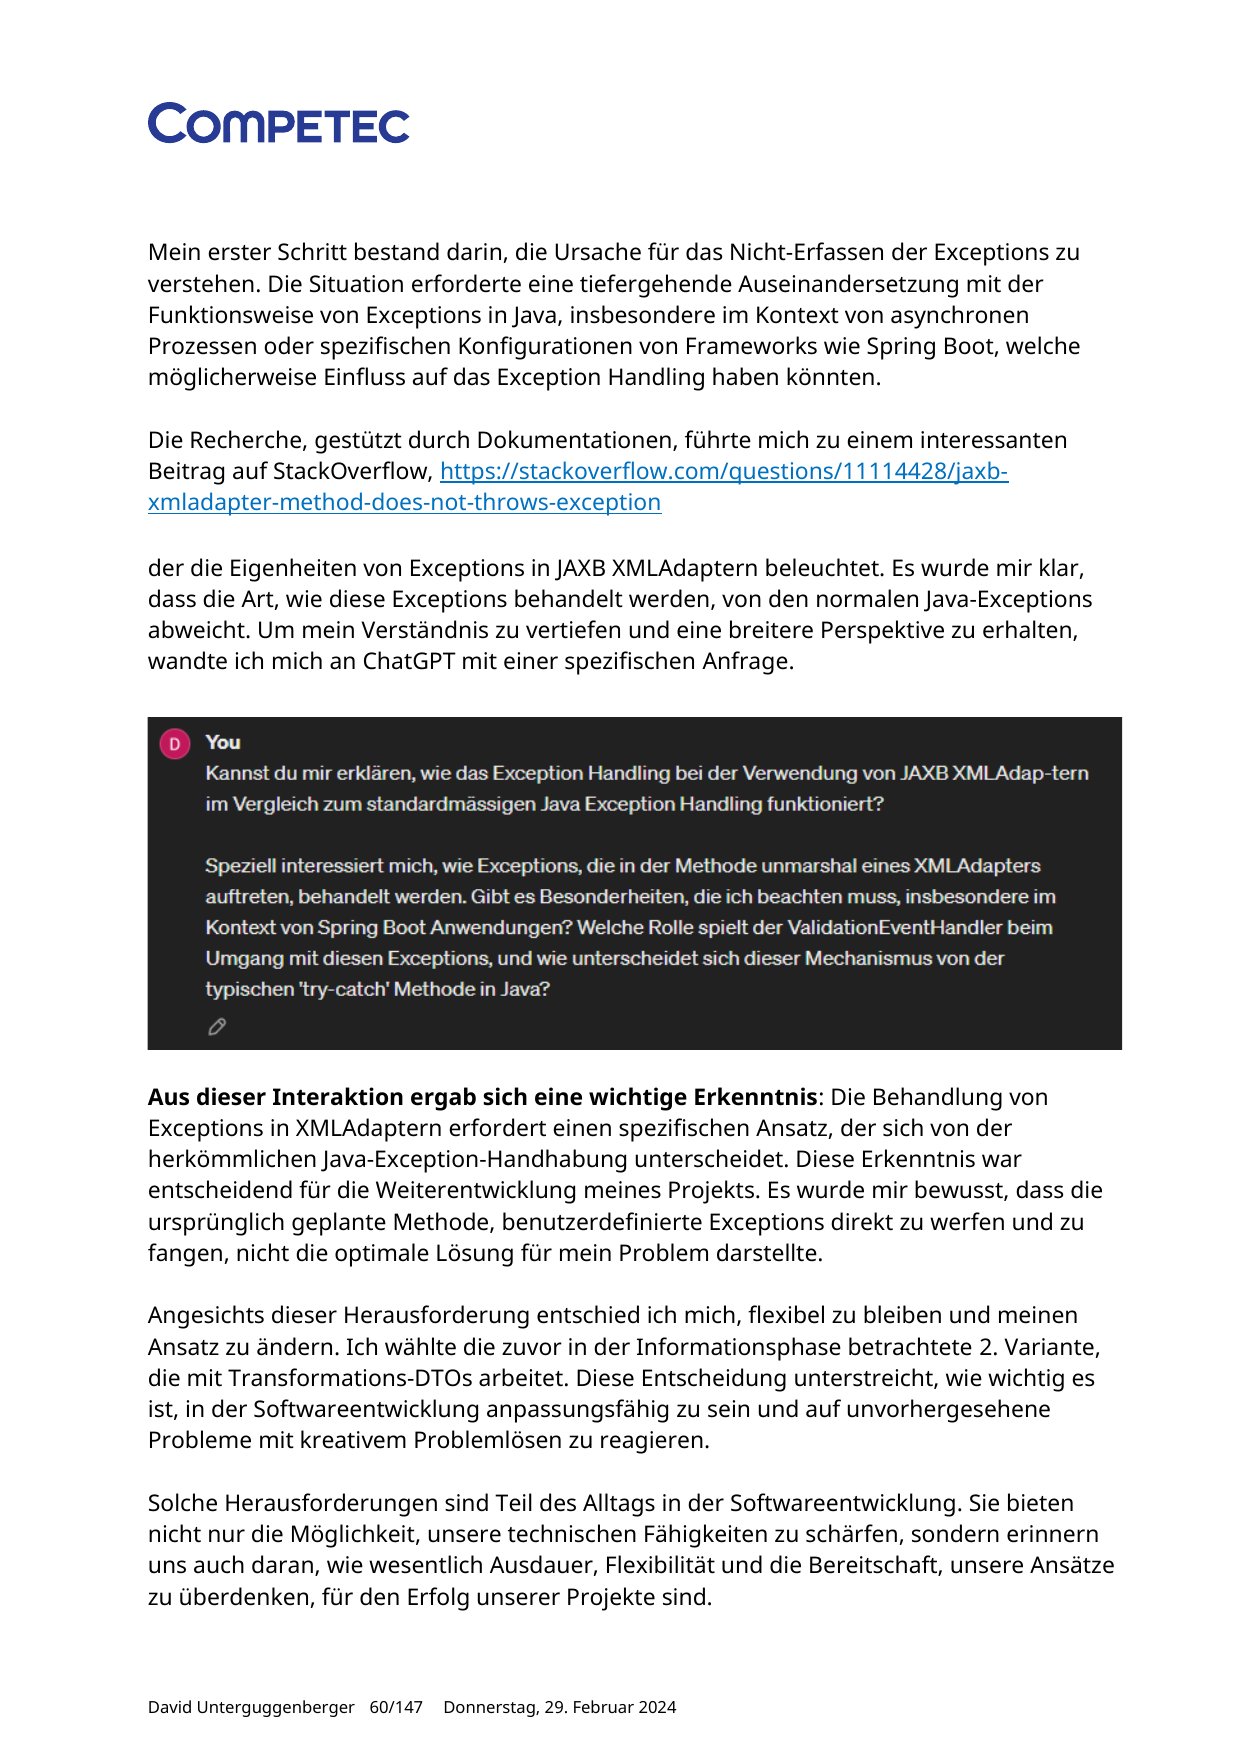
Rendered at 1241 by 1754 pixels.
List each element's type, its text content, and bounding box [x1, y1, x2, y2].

text Die Recherche, gestützt durch Dokumentationen, führte mich zu einem interessanten Beitrag auf StackOverflow, https://stackoverflow.com/questions/11114428/jaxb-xmladapter-method-does-not-throws-exception [148, 424, 1122, 517]
text Angesichts dieser Herausforderung entschied ich mich, flexibel zu bleiben und meinen Ansatz zu ändern. Ich wählte die zuvor in der Informationsphase betrachtete 2. Variante, die mit Transformations-DTOs arbeitet. Diese Entscheidung unterstreicht, wie wichtig es ist, in der Softwareentwicklung anpassungsfähig zu sein und auf unvorhergesehene Probleme mit kreativem Problemlösen zu reagieren. [148, 1299, 1122, 1456]
text Solche Herausforderungen sind Teil des Alltags in der Softwareentwicklung. Sie bieten nicht nur die Möglichkeit, unsere technischen Fähigkeiten zu schärfen, sondern erinnern uns auch daran, wie wesentlich Ausdauer, Flexibilität und die Bereitschaft, unsere Ansätze zu überdenken, für den Erfolg unserer Projekte sind. [148, 1487, 1122, 1612]
picture [147, 717, 1123, 1050]
text der die Eigenheiten von Exceptions in JAXB XMLAdaptern beleuchtet. Es wurde mir klar, dass die Art, wie diese Exceptions behandelt werden, von den normalen Java-Exceptions abweicht. Um mein Verständnis zu vertiefen und eine breitere Perspektive zu erhalten, wandte ich mich an ChatGPT mit einer spezifischen Anfrage. [148, 552, 1122, 677]
text Mein erster Schritt bestand darin, die Ursache für das Nicht-Erfassen der Exceptions zu verstehen. Die Situation erforderte eine tiefergehende Auseinandersetzung mit der Funktionsweise von Exceptions in Java, insbesondere im Kontext von asynchronen Prozessen oder spezifischen Konfigurationen von Frameworks wie Spring Boot, welche möglicherweise Einfluss auf das Exception Handling haben könnten. [148, 236, 1122, 392]
text Aus dieser Interaktion ergab sich eine wichtige Erkenntnis: Die Behandlung von Exceptions in XMLAdaptern erfordert einen spezifischen Ansatz, der sich von der herkömmlichen Java-Exception-Handhabung unterscheidet. Diese Erkenntnis war entscheidend für die Weiterentwicklung meines Projekts. Es wurde mir bewusst, dass die ursprünglich geplante Methode, benutzerdefinierte Exceptions direkt zu werfen und zu fangen, nicht die optimale Lösung für mein Problem darstellte. [148, 1081, 1122, 1268]
